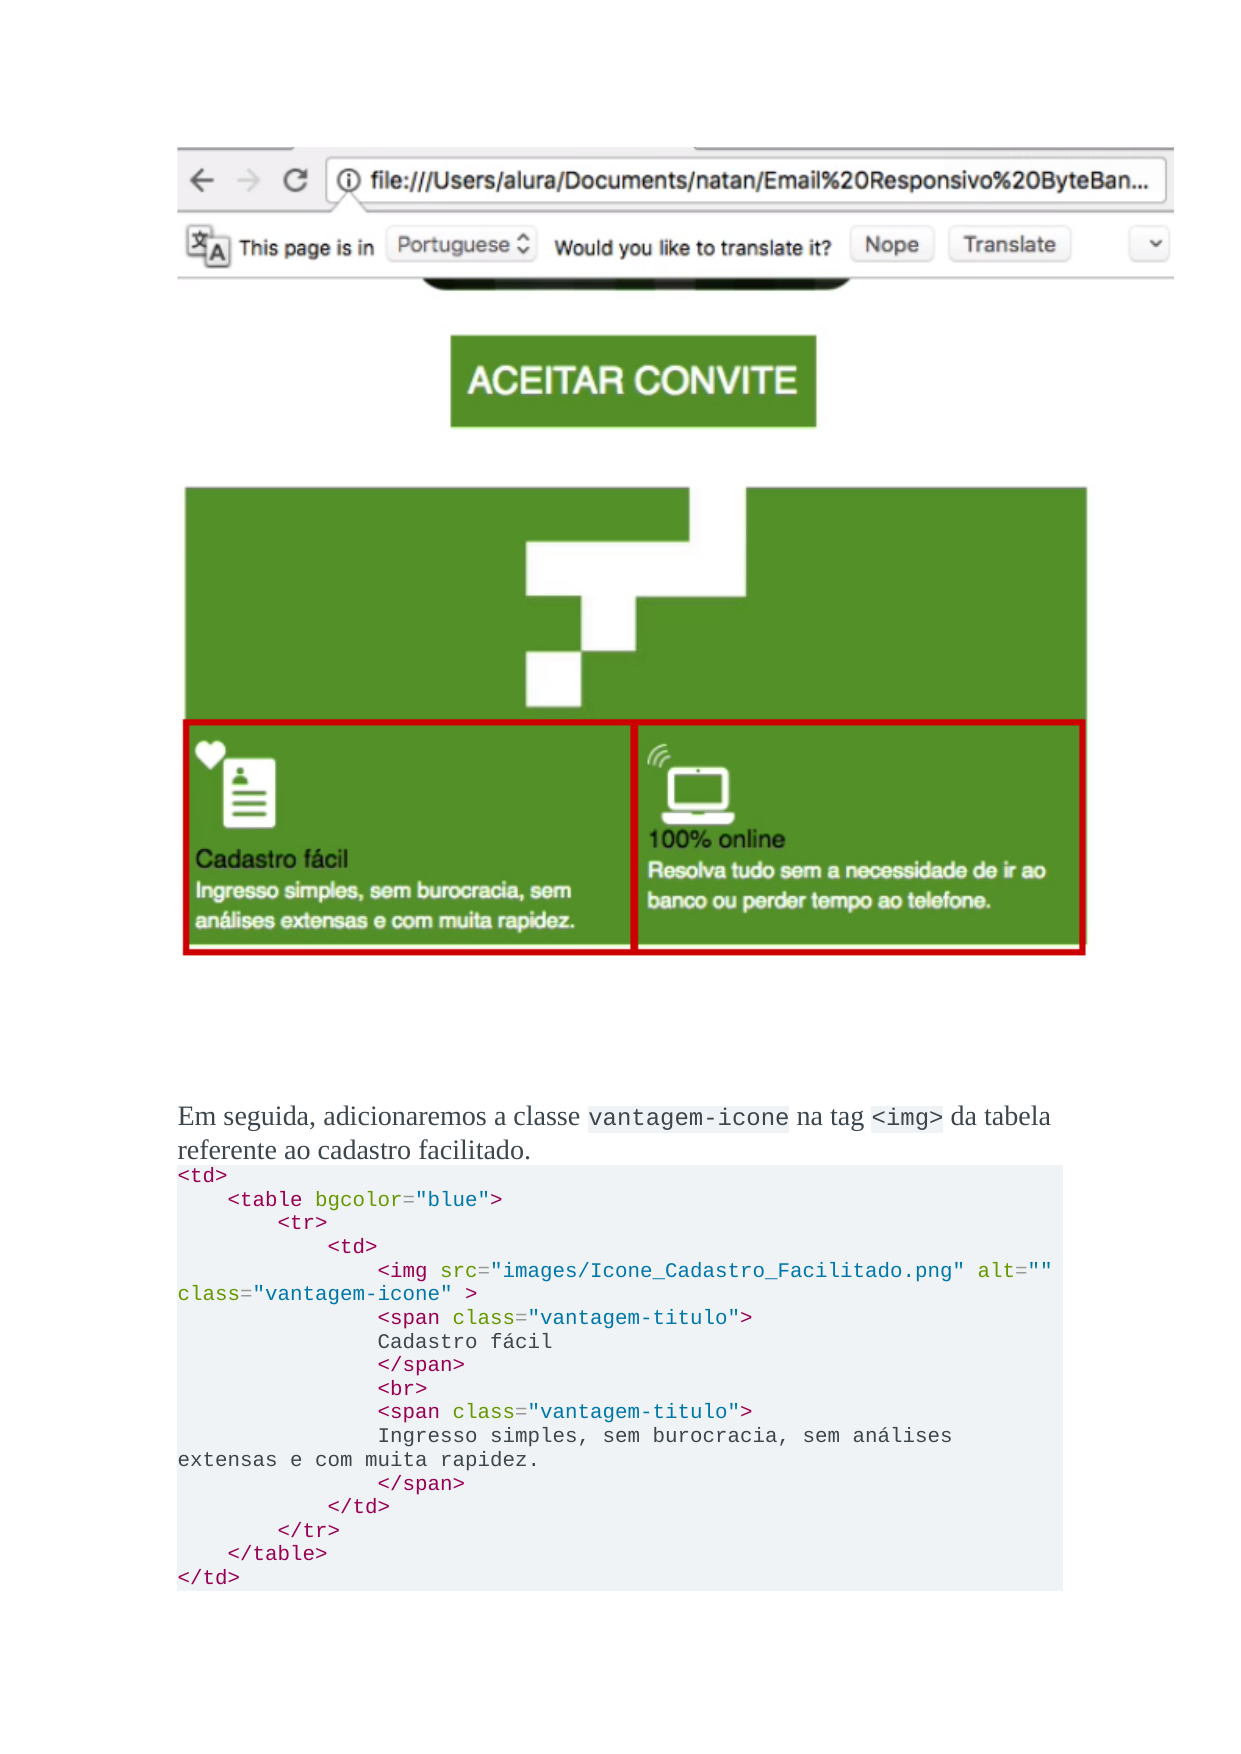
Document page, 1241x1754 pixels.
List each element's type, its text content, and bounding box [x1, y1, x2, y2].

text <span class="vantagem-titulo"> [177, 1307, 1063, 1331]
text <tr> [177, 1212, 1063, 1236]
text </tr> [177, 1520, 1063, 1543]
text <td> [177, 1236, 1063, 1260]
text <br> [177, 1378, 1063, 1402]
text </td> [177, 1567, 1063, 1591]
text <img src="images/Icone_Cadastro_Facilitado.png" alt="" class="vantagem-icone" > [177, 1260, 1063, 1307]
text <table bgcolor="blue"> [177, 1189, 1063, 1212]
text Ingresso simples, sem burocracia, sem análises extensas e com muita rapidez. [177, 1425, 1063, 1472]
text </table> [177, 1543, 1063, 1567]
text Em seguida, adicionaremos a classe vantagem-icone na tag <img> da tabela referente ao cadastro facilitado. [177, 1099, 1063, 1165]
text </span> [177, 1354, 1063, 1378]
text Cadastro fácil [177, 1331, 1063, 1354]
text </td> [177, 1496, 1063, 1520]
text </span> [177, 1472, 1063, 1496]
picture [177, 147, 1174, 1062]
text <span class="vantagem-titulo"> [177, 1402, 1063, 1425]
text <td> [177, 1165, 1063, 1189]
